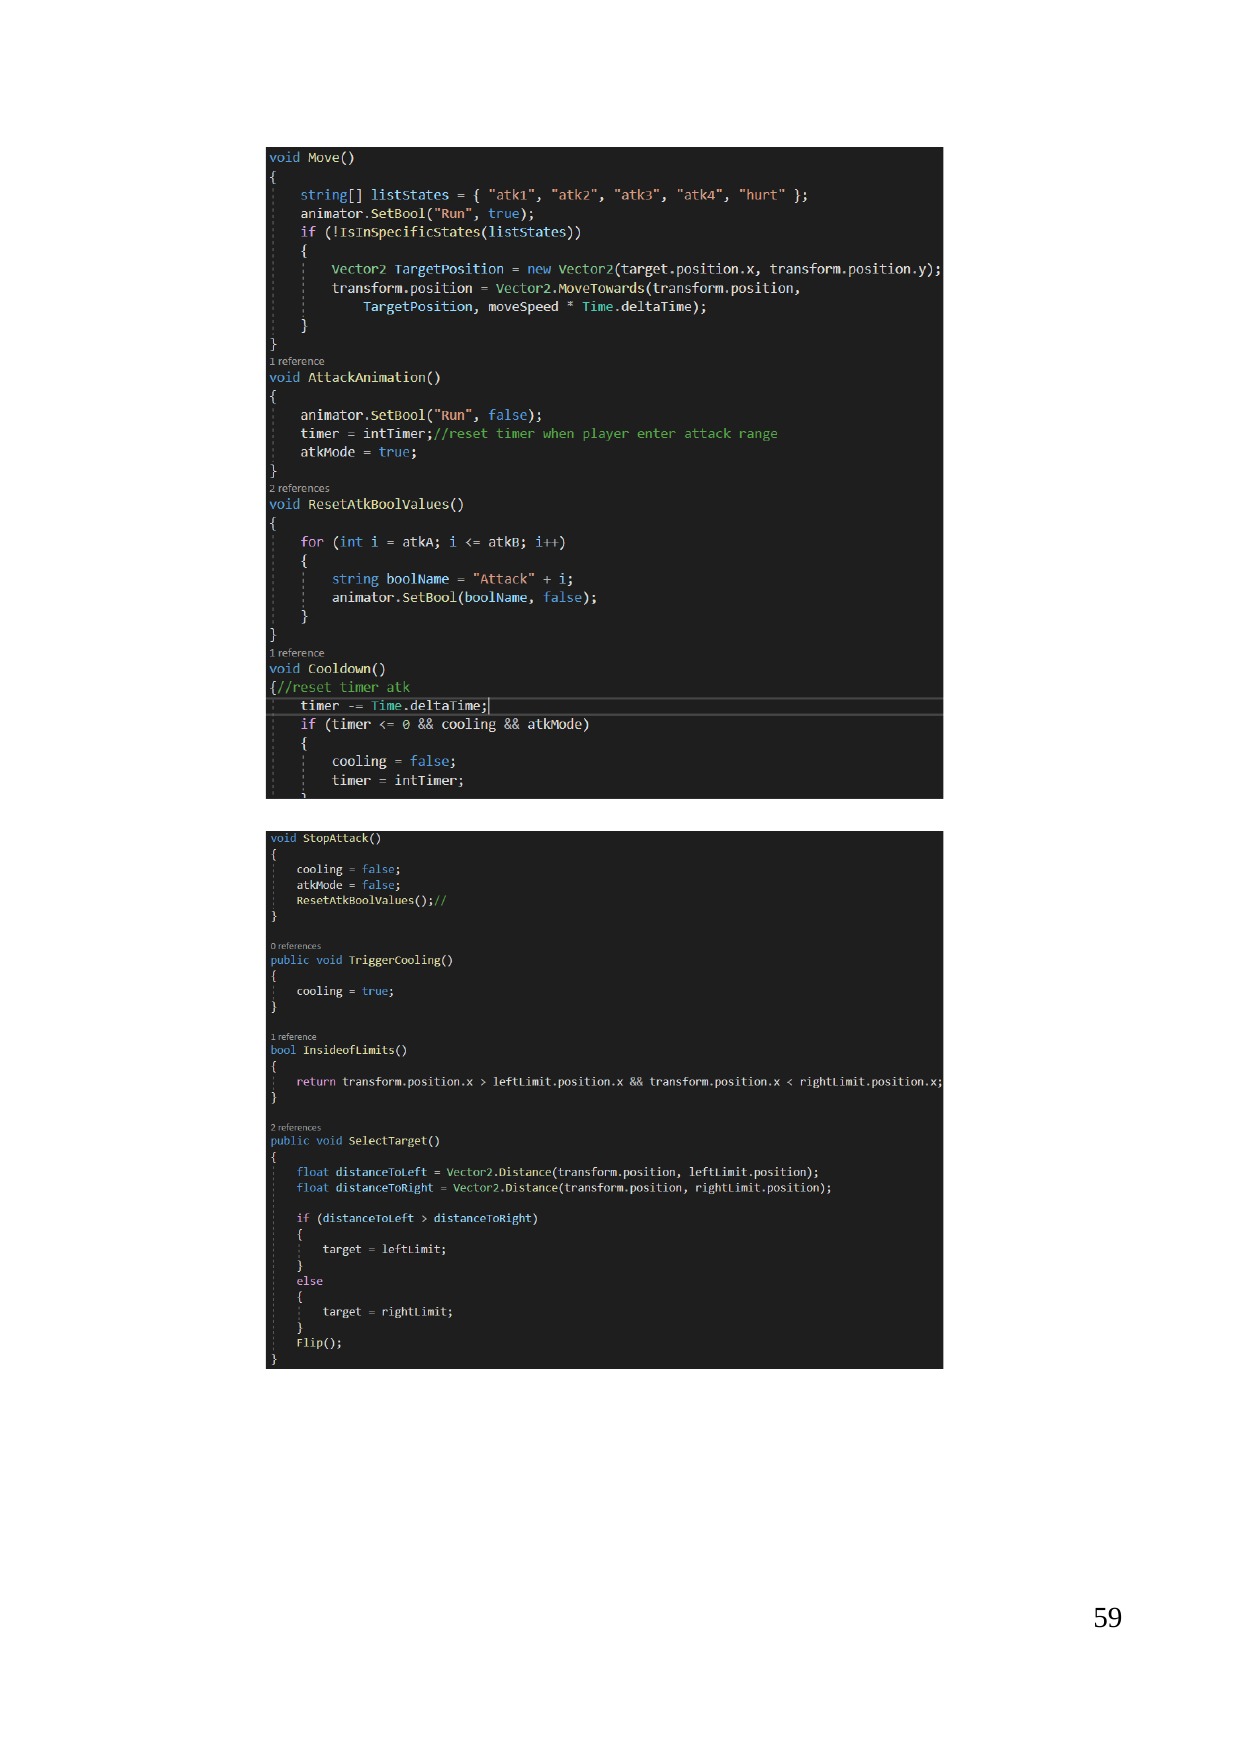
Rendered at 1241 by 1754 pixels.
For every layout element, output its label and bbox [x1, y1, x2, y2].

picture [265, 831, 944, 1369]
picture [265, 147, 944, 799]
